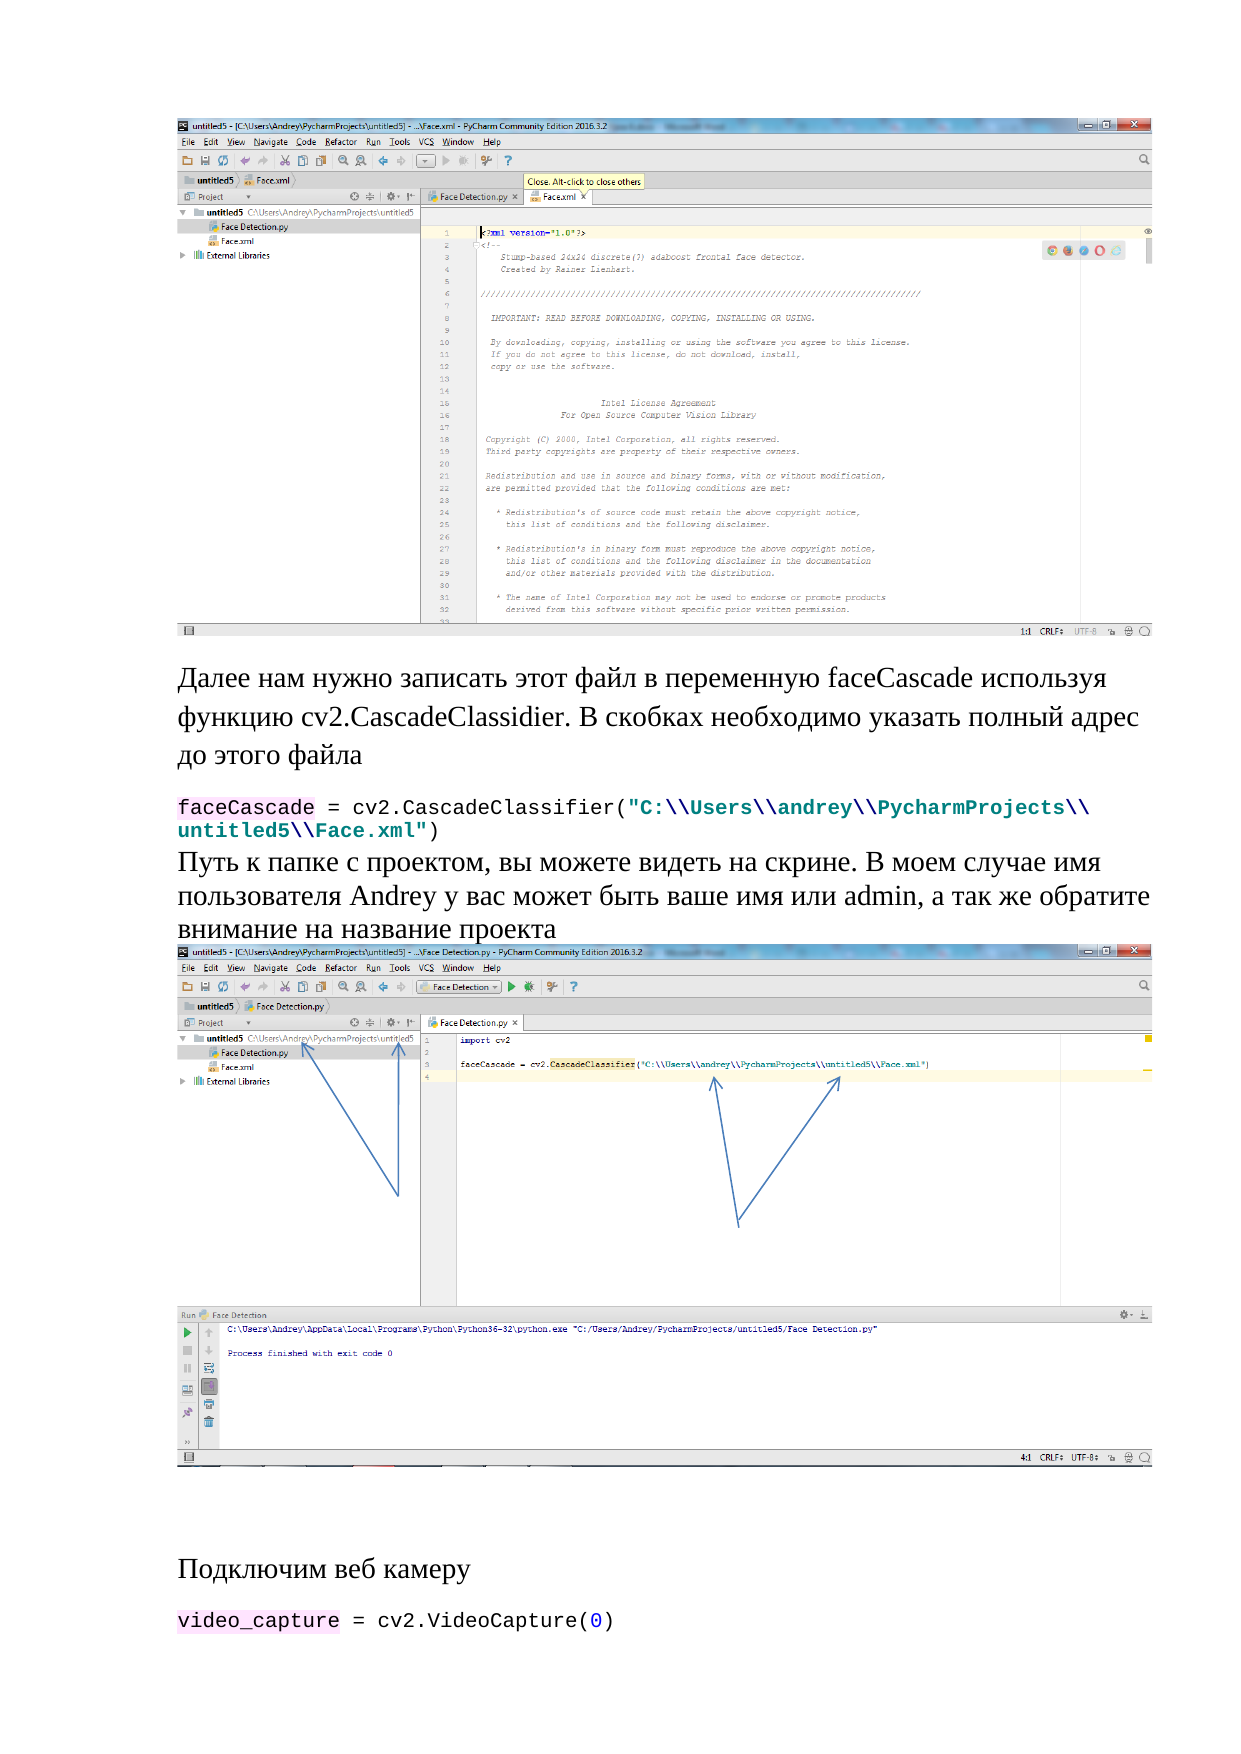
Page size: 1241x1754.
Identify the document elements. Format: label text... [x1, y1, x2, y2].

picture [177, 944, 1153, 1467]
picture [177, 118, 1153, 636]
text Далее нам нужно записать этот файл в переменную faceCascade используя функцию cv2.CascadeClassidier. В скобках необходимо указать полный адрес до этого файла [177, 660, 1152, 771]
text Путь к папке с проектом, вы можете видеть на скрине. В моем случае имя пользователя Andrey у вас может быть ваше имя или admin, а так же обратите внимание на название проекта [177, 844, 1152, 944]
text Подключим веб камеру [177, 1551, 1152, 1584]
text video_capture = cv2.VideoCapture(0) [340, 1610, 1152, 1634]
text faceCascade = cv2.CascadeClassifier("C:\\Users\\andrey\\PycharmProjects\\untitled5\\Face.xml") [177, 797, 1152, 844]
